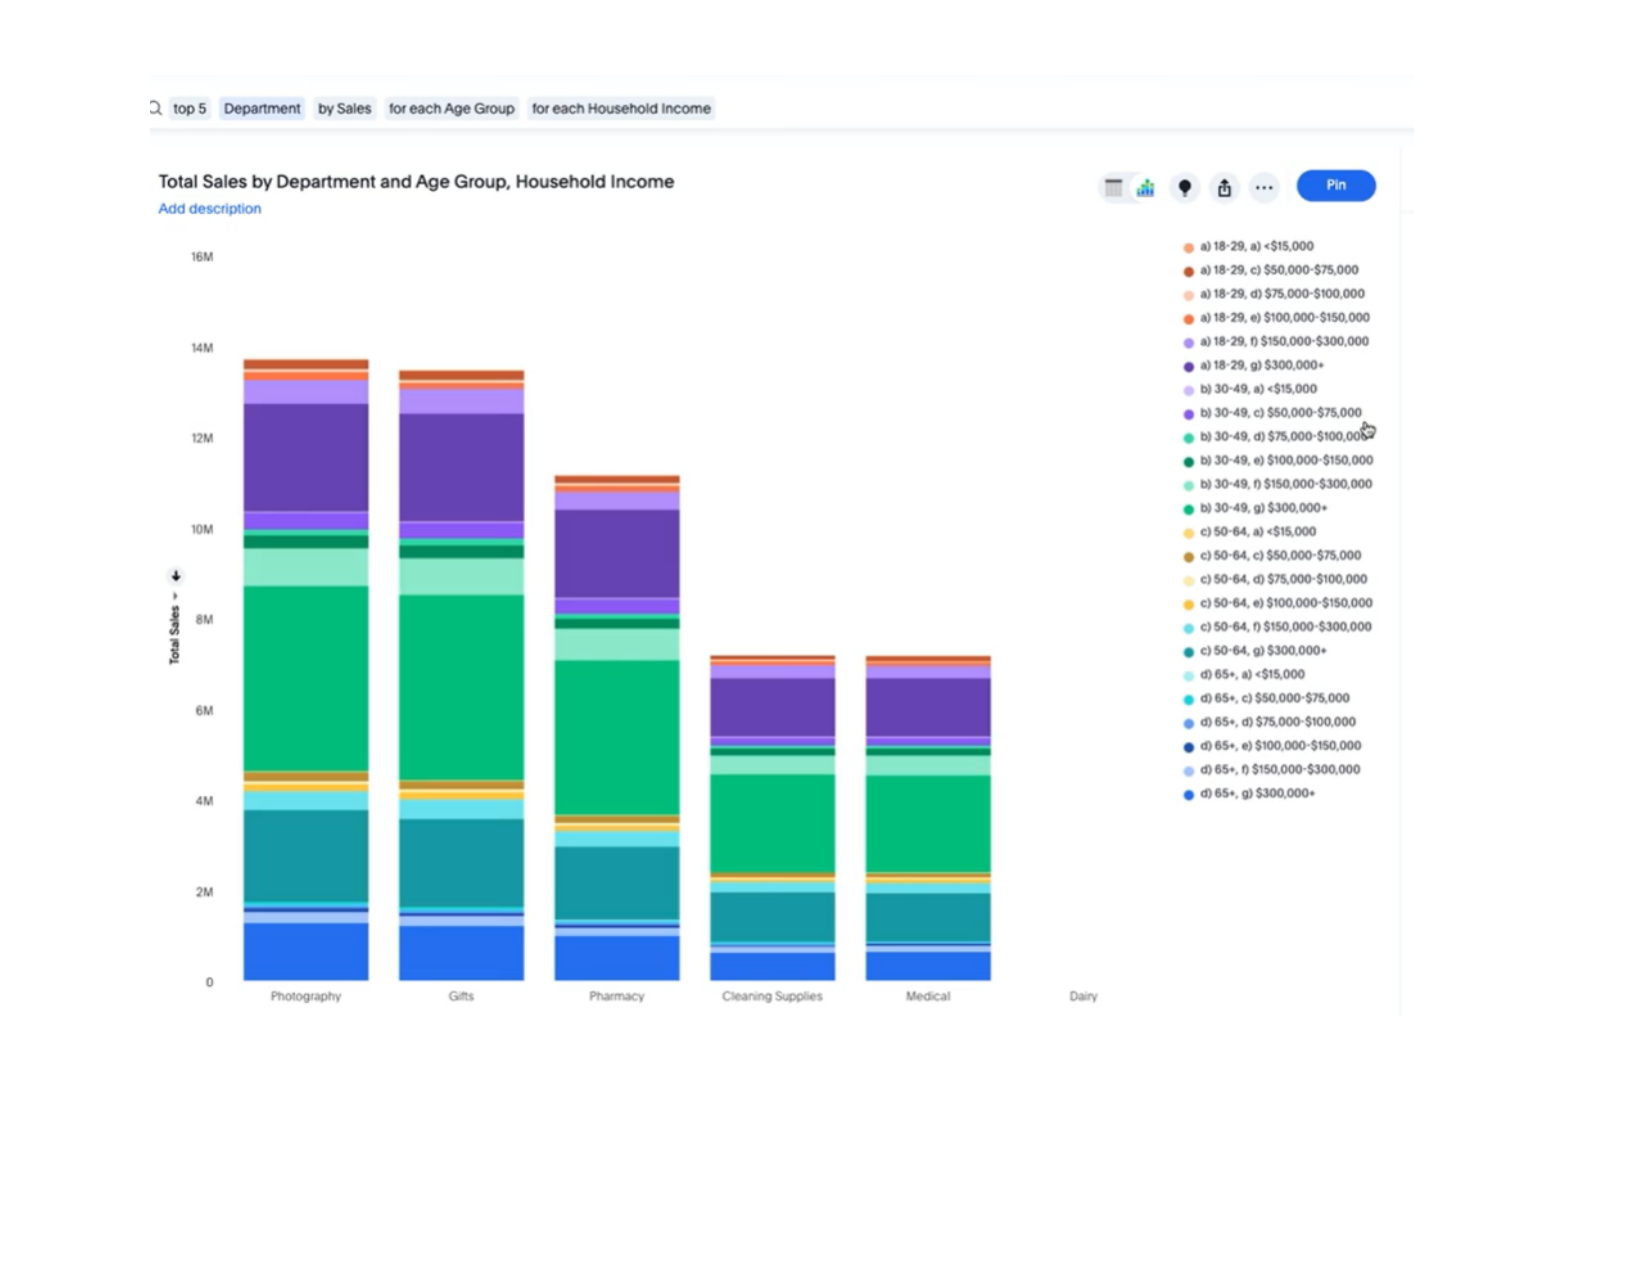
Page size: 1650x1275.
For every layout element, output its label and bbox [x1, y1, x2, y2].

picture [150, 75, 1415, 1016]
